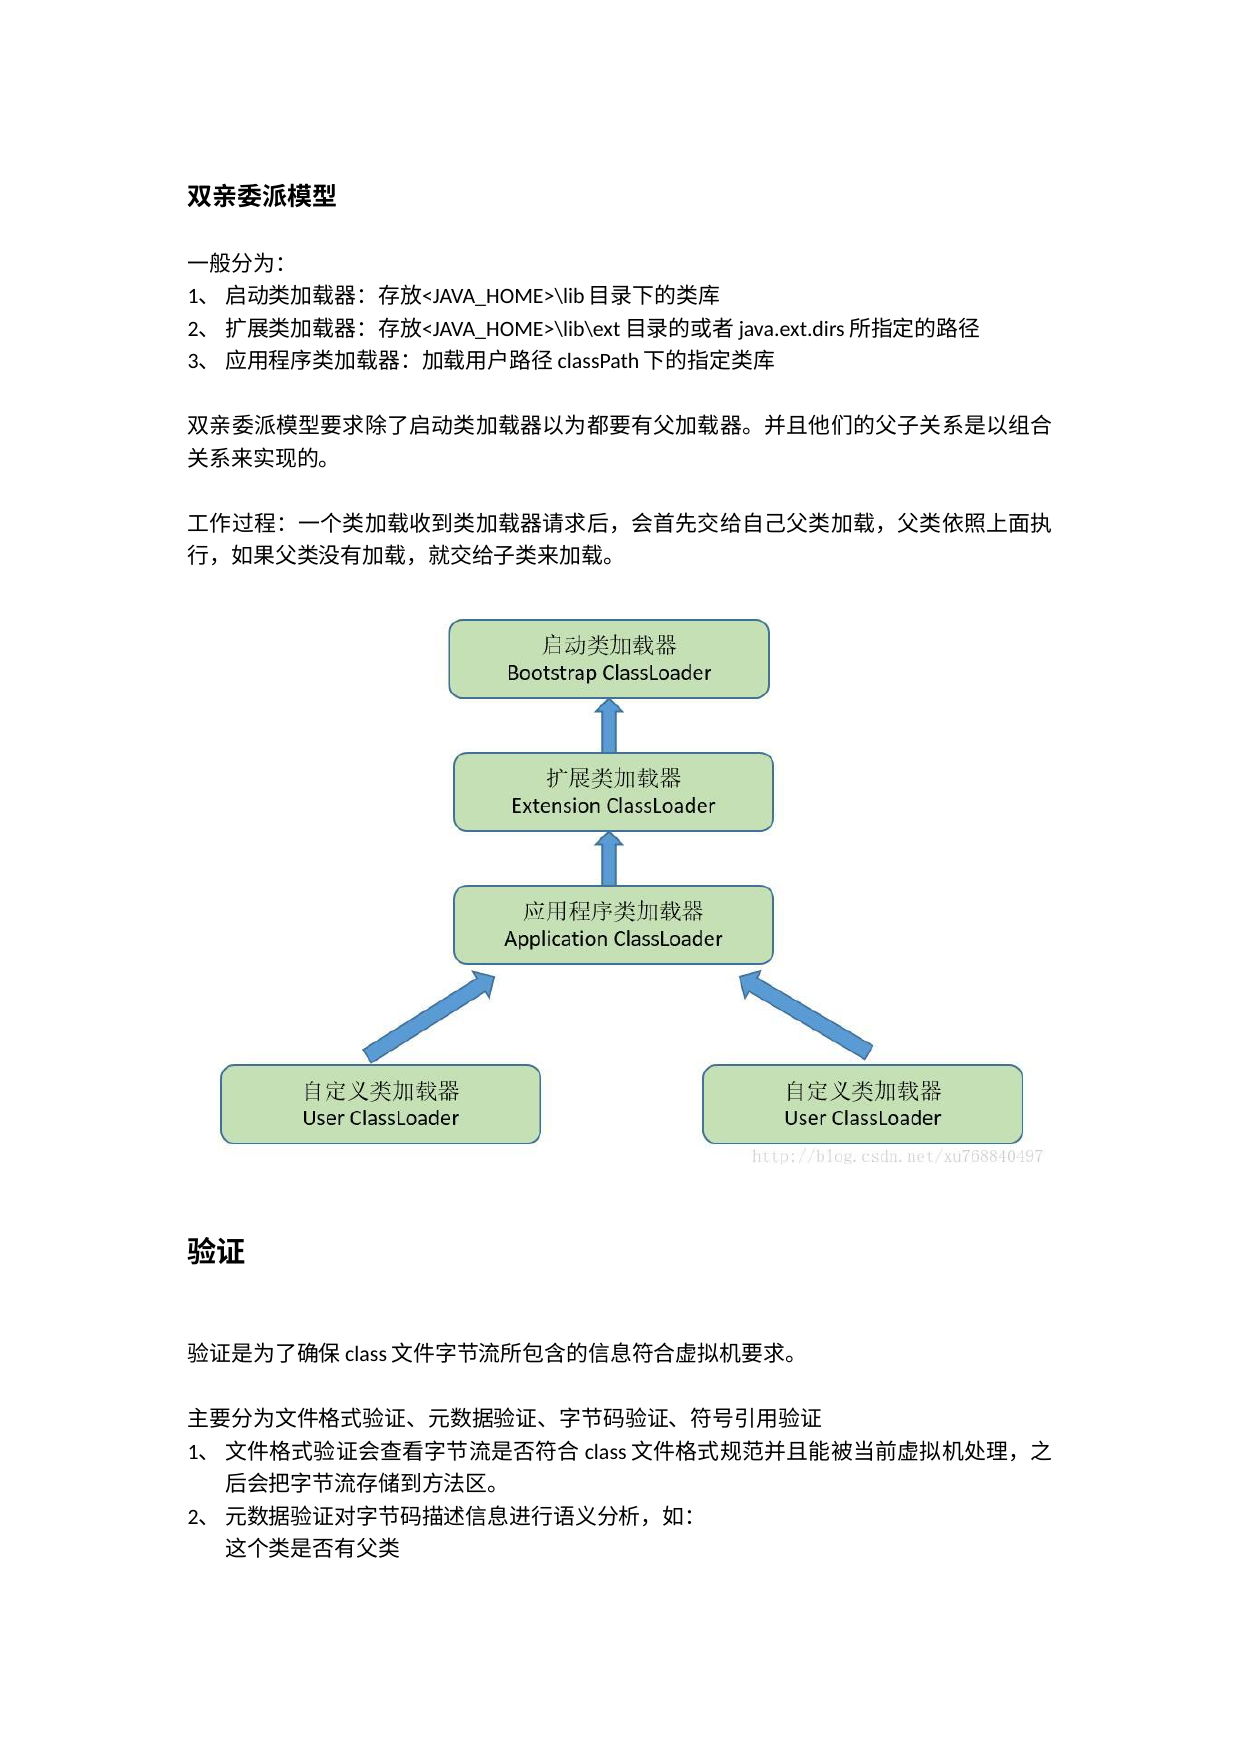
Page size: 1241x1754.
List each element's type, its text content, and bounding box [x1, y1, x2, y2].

subtitle 验证 [187, 1217, 1053, 1282]
text 双亲委派模型要求除了启动类加载器以为都要有父加载器。并且他们的父子关系是以组合关系来实现的。 [187, 408, 1053, 473]
list 文件格式验证会查看字节流是否符合class文件格式规范并且能被当前虚拟机处理，之后会把字节流存储到方法区。 [187, 1433, 1053, 1498]
picture [187, 603, 1053, 1174]
list 应用程序类加载器：加载用户路径classPath下的指定类库 [187, 343, 1053, 376]
list 扩展类加载器：存放<JAVA_HOME>\lib\ext目录的或者java.ext.dirs所指定的路径 [187, 311, 1053, 343]
list 元数据验证对字节码描述信息进行语义分析，如： [187, 1498, 1053, 1531]
text 一般分为： [187, 246, 1053, 278]
list 这个类是否有父类 [225, 1531, 1053, 1563]
text 验证是为了确保class文件字节流所包含的信息符合虚拟机要求。 [187, 1336, 1053, 1368]
text 工作过程：一个类加载收到类加载器请求后，会首先交给自己父类加载，父类依照上面执行，如果父类没有加载，就交给子类来加载。 [187, 506, 1053, 571]
list 启动类加载器：存放<JAVA_HOME>\lib目录下的类库 [187, 278, 1053, 311]
subtitle 双亲委派模型 [187, 162, 1053, 227]
text 主要分为文件格式验证、元数据验证、字节码验证、符号引用验证 [187, 1401, 1053, 1433]
